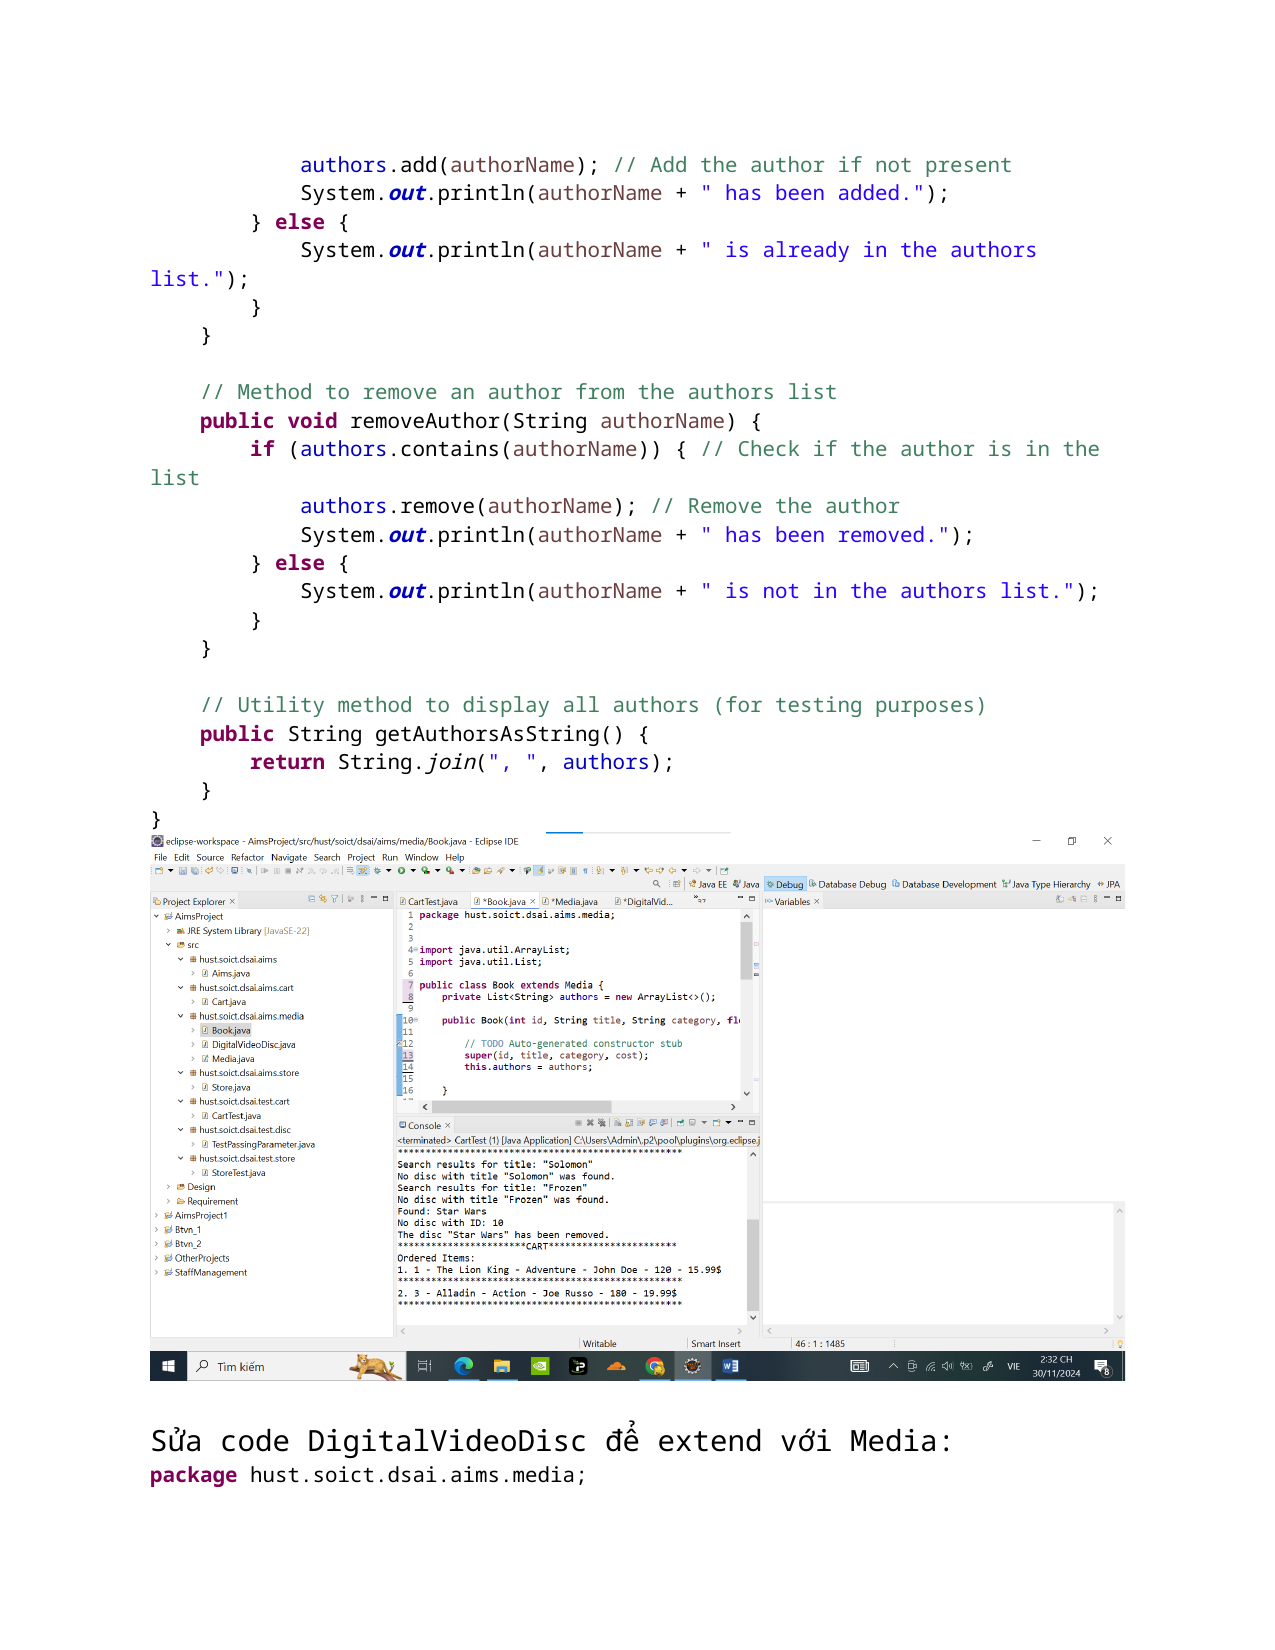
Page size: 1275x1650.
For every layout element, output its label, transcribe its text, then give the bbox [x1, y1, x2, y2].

picture [150, 832, 1125, 1381]
text } [150, 292, 1125, 321]
text System.out.println(authorName + " has been added."); [150, 178, 1125, 207]
text System.out.println(authorName + " is already in the authors list."); [150, 235, 1125, 292]
text // Method to remove an author from the authors list [150, 377, 1125, 406]
text authors.remove(authorName); // Remove the author [150, 491, 1125, 520]
text } [150, 321, 1125, 349]
text } [150, 605, 1125, 633]
text } else { [150, 207, 1125, 235]
text // Utility method to display all authors (for testing purposes) [150, 690, 1125, 719]
text Sửa code DigitalVideoDisc để extend với Media: [150, 1421, 1125, 1460]
text System.out.println(authorName + " has been removed."); [150, 520, 1125, 548]
text } [150, 633, 1125, 662]
text if (authors.contains(authorName)) { // Check if the author is in the list [150, 434, 1125, 491]
text authors.add(authorName); // Add the author if not present [150, 150, 1125, 178]
text public String getAuthorsAsString() { [150, 719, 1125, 747]
text return String.join(", ", authors); [150, 747, 1125, 776]
text } [150, 804, 1125, 832]
text } [150, 776, 1125, 804]
text public void removeAuthor(String authorName) { [150, 406, 1125, 434]
text System.out.println(authorName + " is not in the authors list."); [150, 577, 1125, 605]
text } else { [150, 548, 1125, 577]
text package hust.soict.dsai.aims.media; [150, 1460, 1125, 1489]
